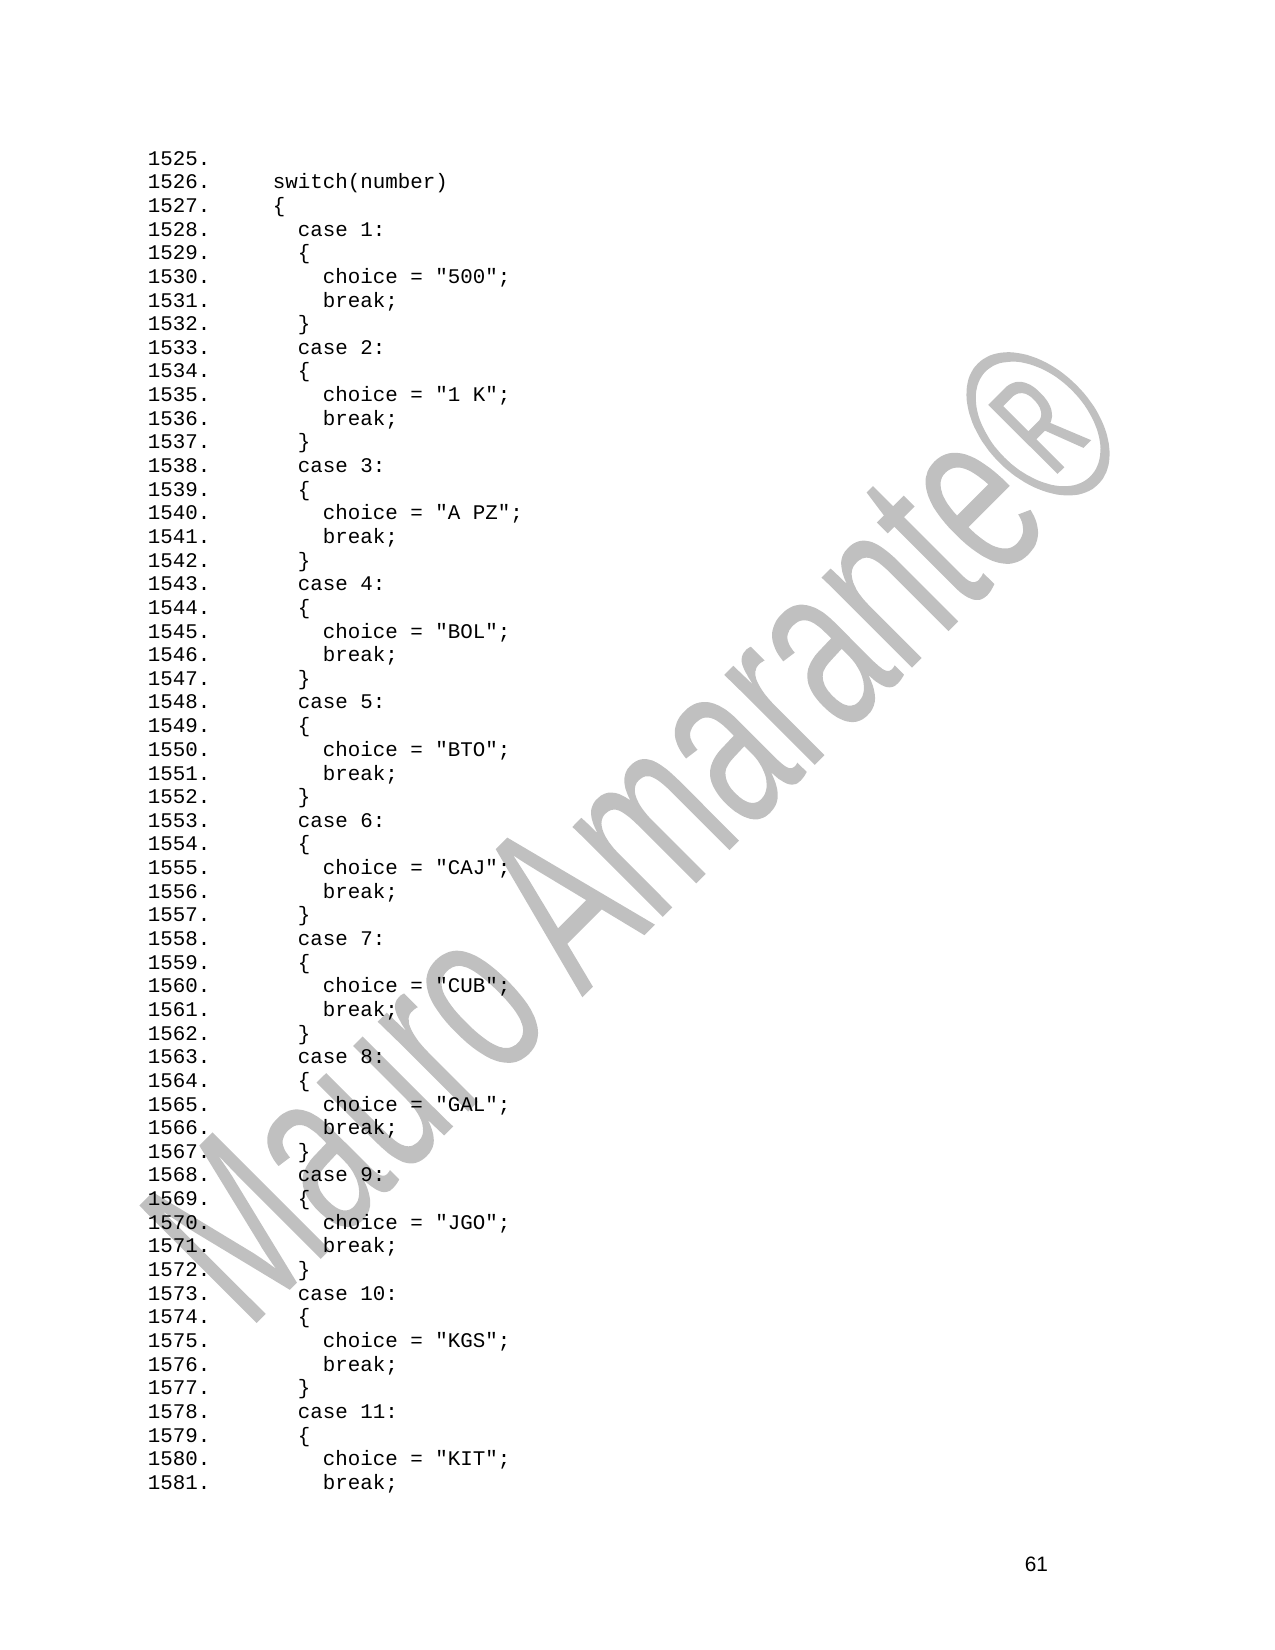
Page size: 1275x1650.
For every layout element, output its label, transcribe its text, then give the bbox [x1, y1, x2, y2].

list { [148, 479, 1127, 502]
list break; [148, 644, 1127, 668]
list } [148, 431, 1127, 455]
list choice = "1 K"; [148, 384, 1127, 408]
list case 9: [148, 1164, 1127, 1188]
list choice = "500"; [148, 266, 1127, 289]
list { [148, 952, 1127, 975]
list case 3: [148, 455, 1127, 479]
list { [148, 715, 1127, 739]
list } [148, 786, 1127, 810]
list } [148, 1141, 1127, 1164]
list { [148, 597, 1127, 621]
list case 10: [148, 1283, 1127, 1306]
list } [148, 313, 1127, 337]
list } [148, 1259, 1127, 1283]
list choice = "A PZ"; [148, 502, 1127, 526]
list } [148, 904, 1127, 928]
list { [148, 195, 1127, 219]
list case 4: [148, 573, 1127, 597]
list break; [148, 1472, 1127, 1496]
list break; [148, 762, 1127, 786]
list break; [148, 1235, 1127, 1259]
list { [148, 242, 1127, 266]
list choice = "CAJ"; [148, 857, 1127, 881]
list choice = "GAL"; [148, 1093, 1127, 1117]
list choice = "KGS"; [148, 1330, 1127, 1354]
list break; [148, 881, 1127, 904]
list { [148, 833, 1127, 857]
list break; [148, 289, 1127, 313]
list { [148, 1424, 1127, 1448]
list { [148, 1070, 1127, 1093]
list case 8: [148, 1046, 1127, 1070]
list } [148, 1023, 1127, 1046]
list break; [148, 999, 1127, 1023]
list case 11: [148, 1401, 1127, 1424]
list choice = "CUB"; [148, 975, 1127, 999]
list choice = "BOL"; [148, 621, 1127, 644]
list case 5: [148, 692, 1127, 715]
list break; [148, 1354, 1127, 1377]
list case 2: [148, 337, 1127, 361]
list switch(number) [148, 171, 1127, 195]
list case 7: [148, 928, 1127, 952]
list break; [148, 408, 1127, 431]
list } [148, 1377, 1127, 1401]
list case 1: [148, 219, 1127, 242]
list break; [148, 1117, 1127, 1141]
list } [148, 550, 1127, 573]
list choice = "JGO"; [148, 1212, 1127, 1235]
list { [148, 1188, 1127, 1212]
list } [148, 668, 1127, 692]
list choice = "BTO"; [148, 739, 1127, 762]
list { [148, 361, 1127, 384]
list case 6: [148, 810, 1127, 833]
list break; [148, 526, 1127, 550]
list { [148, 1306, 1127, 1330]
list choice = "KIT"; [148, 1448, 1127, 1472]
